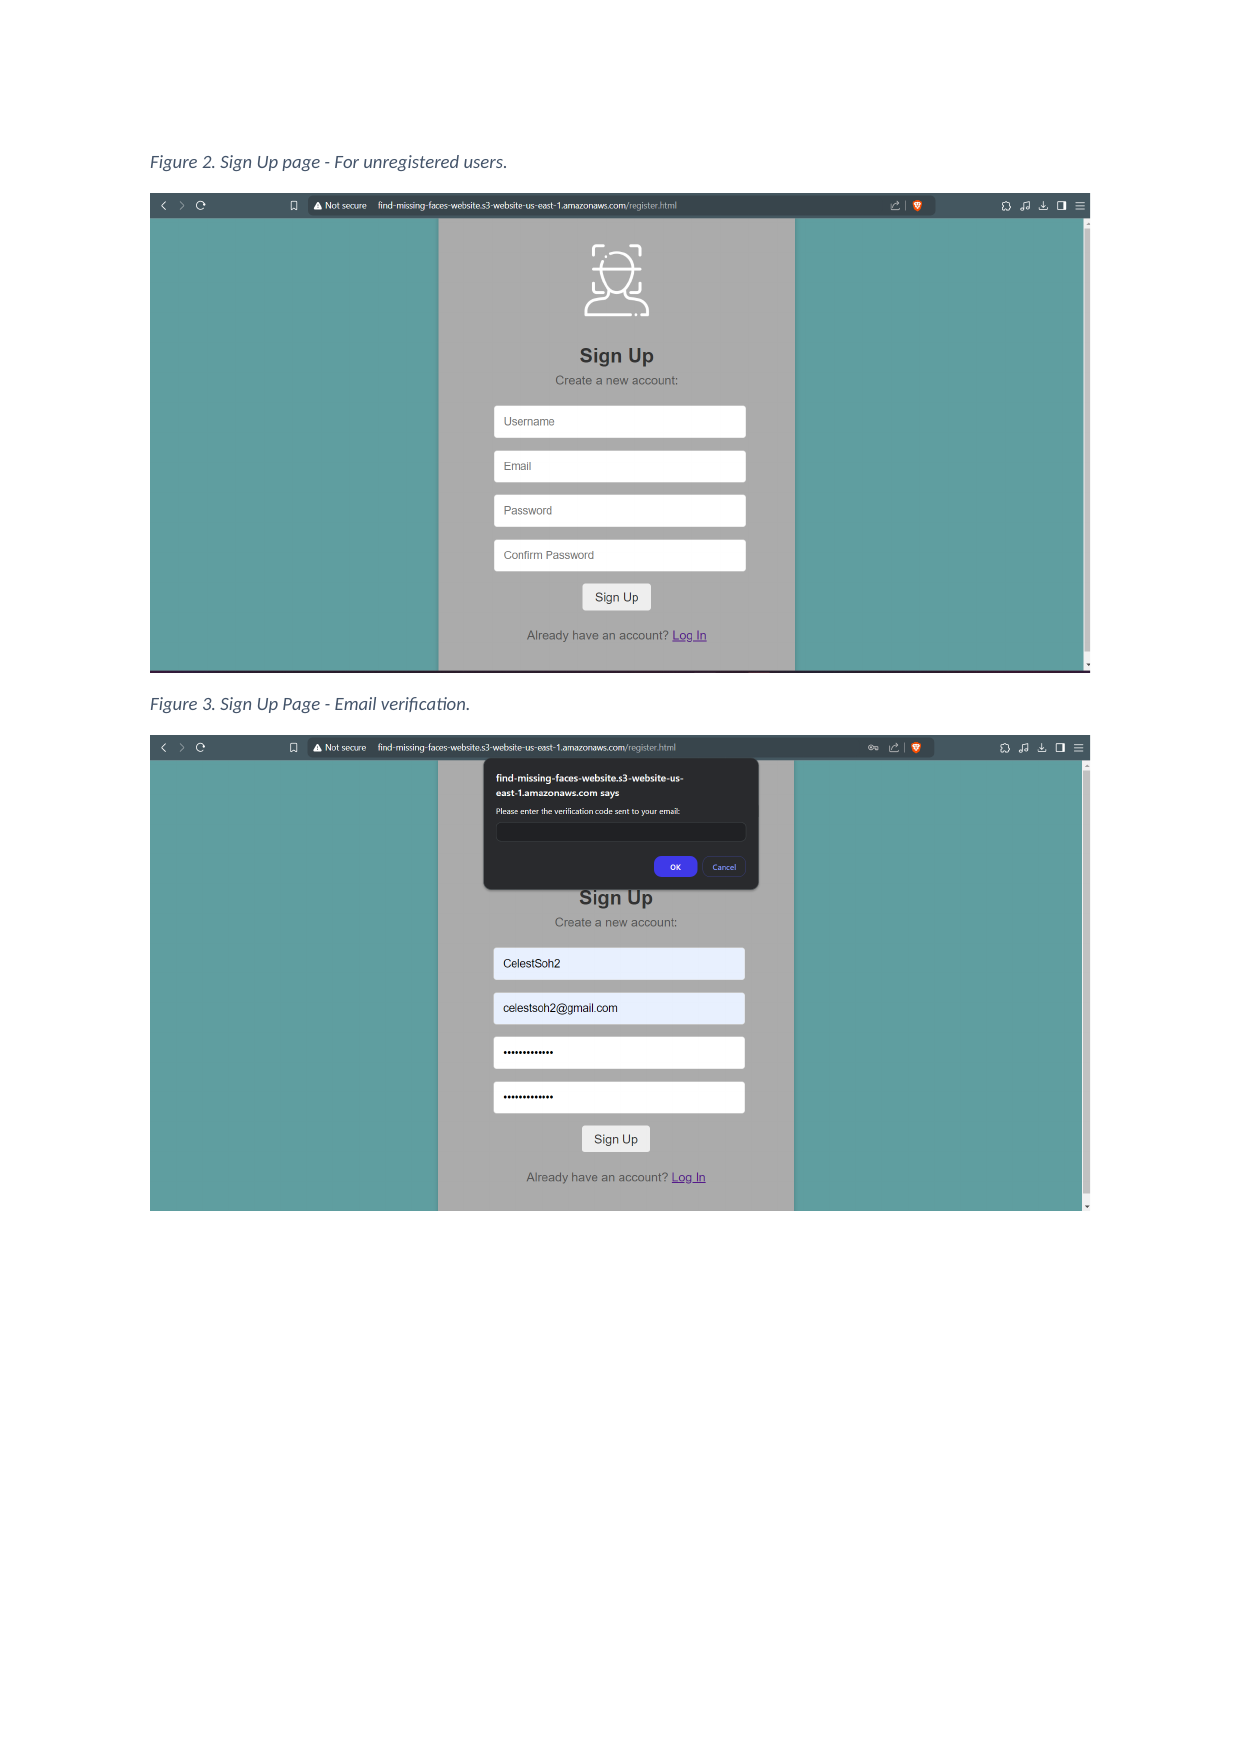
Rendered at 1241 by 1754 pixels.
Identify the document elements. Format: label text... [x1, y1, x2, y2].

picture [150, 193, 1091, 673]
picture [150, 735, 1091, 1211]
text Figure 3. Sign Up Page - Email verification. [150, 692, 1090, 715]
text Figure 2. Sign Up page - For unregistered users. [150, 150, 1090, 173]
